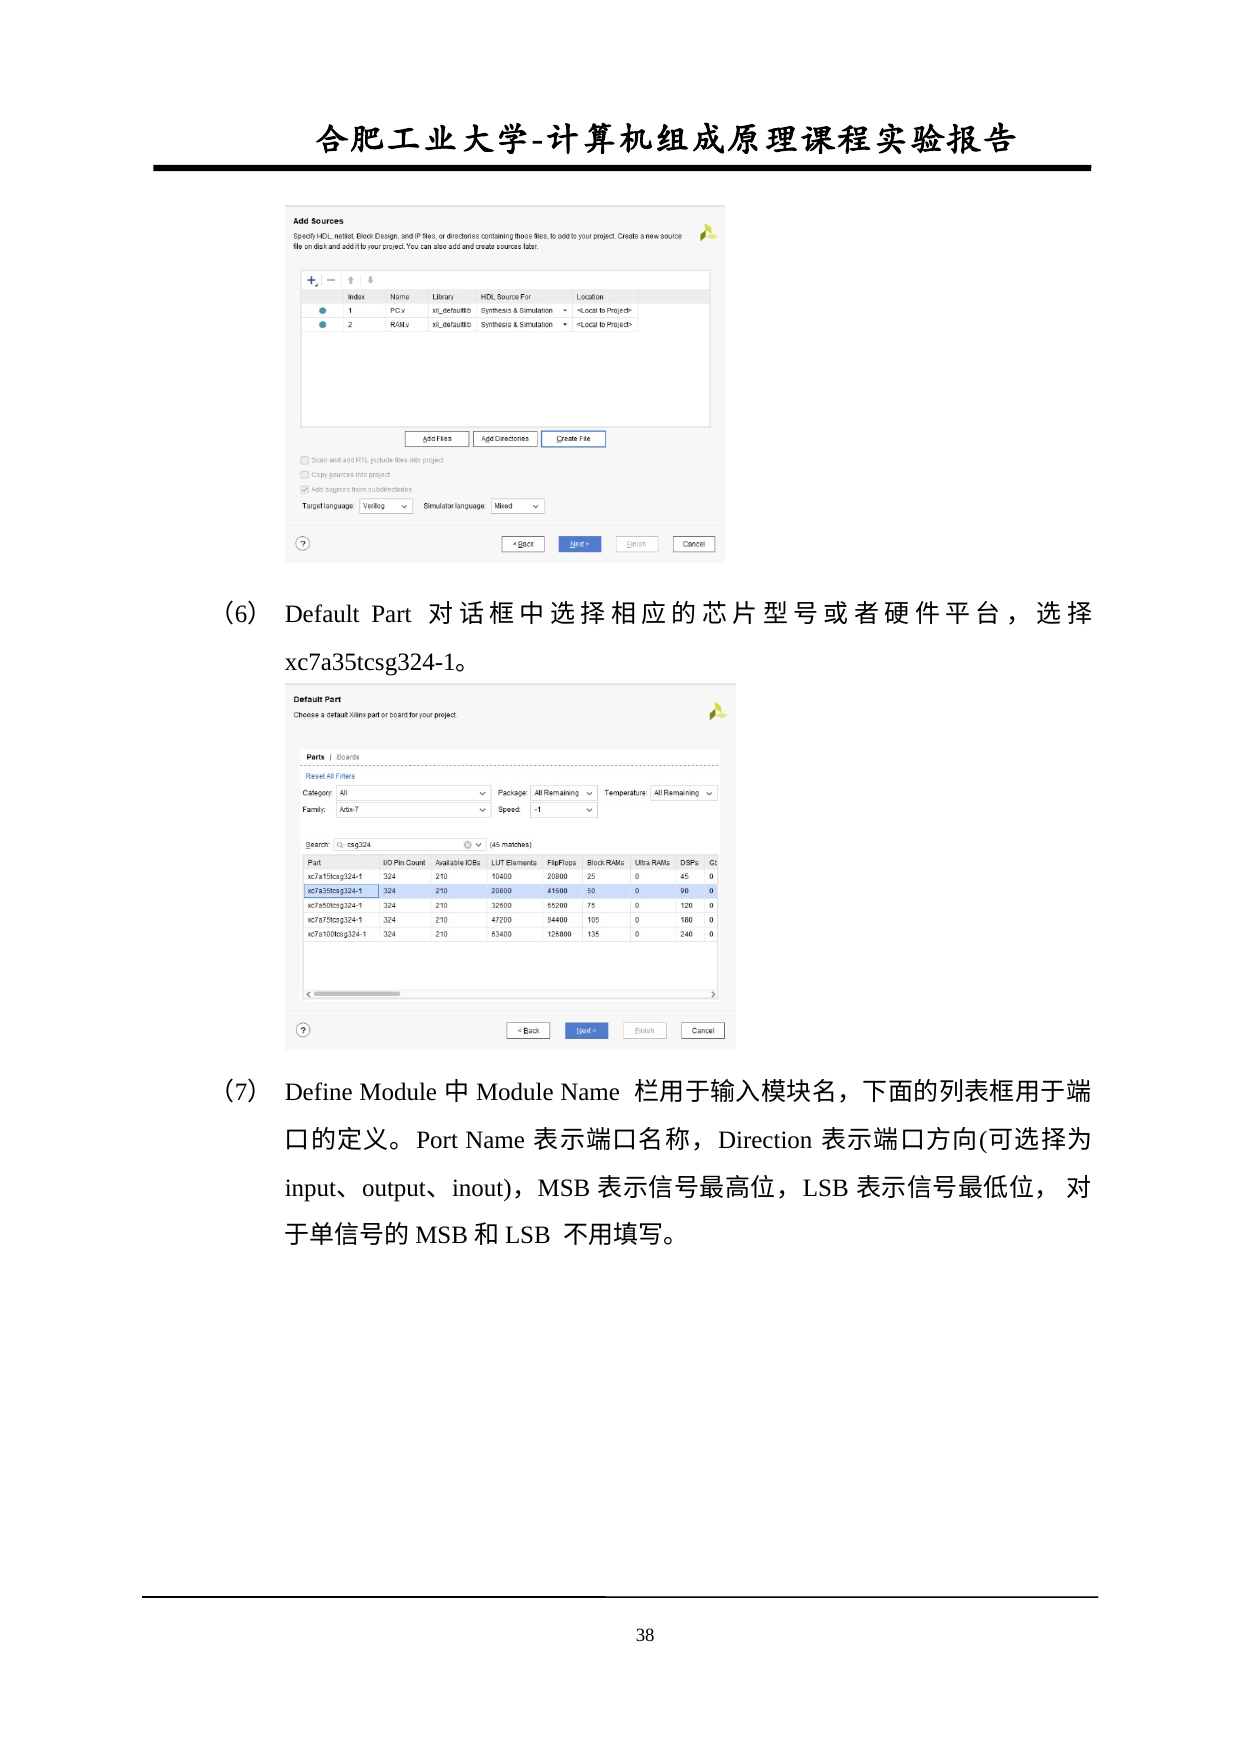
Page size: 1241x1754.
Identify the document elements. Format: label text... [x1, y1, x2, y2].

list Define Module 中 Module Name 栏用于输入模块名，下面的列表框用于端口的定义。Port Name 表示端口名称，Direction 表示端口方向(可选择为input、output、inout)，MSB 表示信号最高位，LSB 表示信号最低位， 对 于单信号的 MSB 和 LSB 不用填写。 [209, 1066, 1093, 1257]
picture [284, 683, 736, 1050]
picture [284, 205, 725, 563]
list Default Part 对话框中选择相应的芯片型号或者硬件平台，选择xc7a35tcsg324-1。 [209, 588, 1093, 683]
